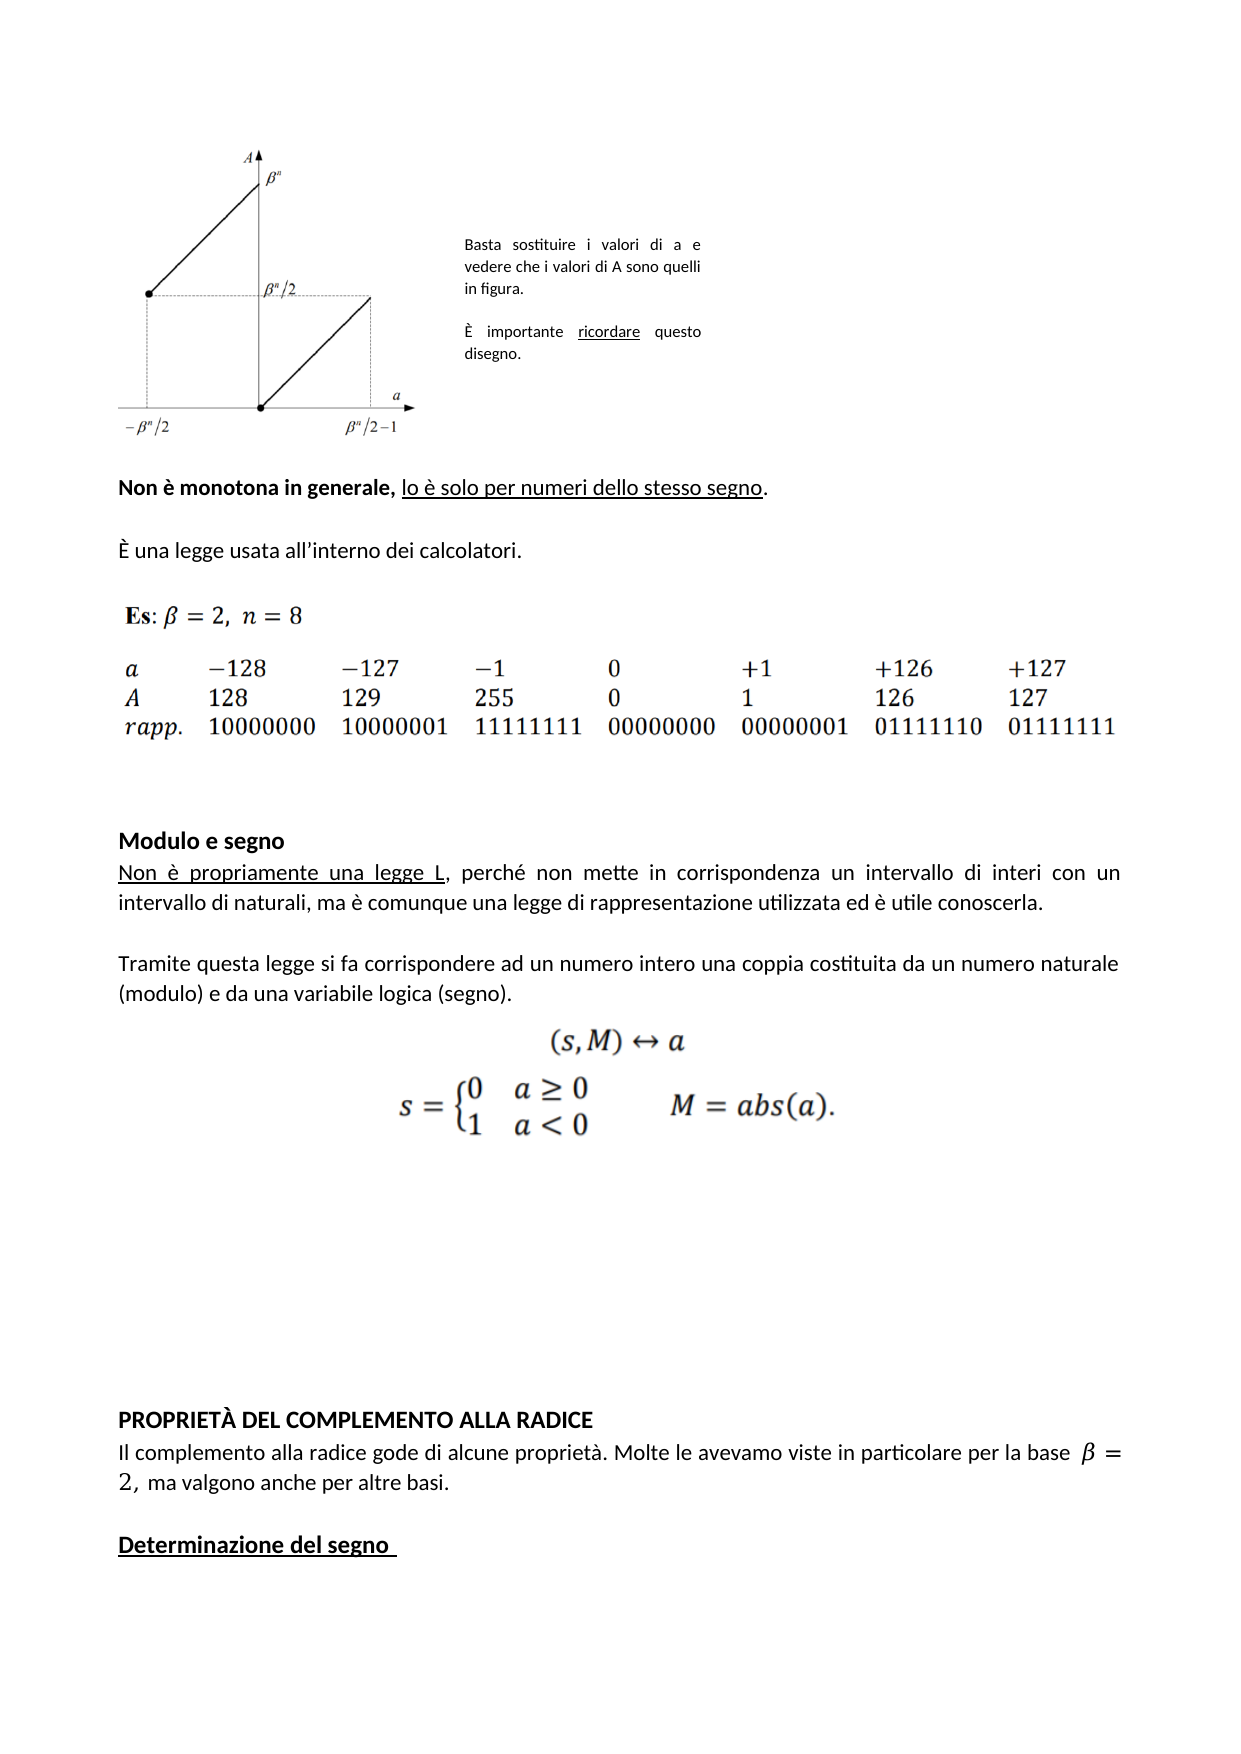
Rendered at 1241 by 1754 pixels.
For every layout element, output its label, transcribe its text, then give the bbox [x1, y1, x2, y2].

text È una legge usata all’interno dei calcolatori. [118, 536, 1122, 564]
picture [386, 1009, 854, 1148]
text Non è monotona in generale, lo è solo per numeri dello stesso segno. [118, 473, 1122, 501]
text Tramite questa legge si fa corrispondere ad un numero intero una coppia costituita da un numero naturale (modulo) e da una variabile logica (segno). [118, 949, 1122, 1007]
picture [118, 599, 1122, 758]
text Non è propriamente una legge L, perché non mette in corrispondenza un intervallo di interi con un intervallo di naturali, ma è comunque una legge di rappresentazione utilizzata ed è utile conoscerla. [118, 858, 1122, 916]
text PROPRIETÀ DEL COMPLEMENTO ALLA RADICE [118, 1404, 1122, 1435]
text Il complemento alla radice gode di alcune proprietà. Molte le avevamo viste in particolare per la base 𝛽 = 2, ma valgono anche per altre basi. [118, 1437, 1122, 1497]
text Modulo e segno [118, 825, 1122, 856]
picture [118, 147, 418, 438]
text Determinazione del segno [118, 1529, 1122, 1559]
